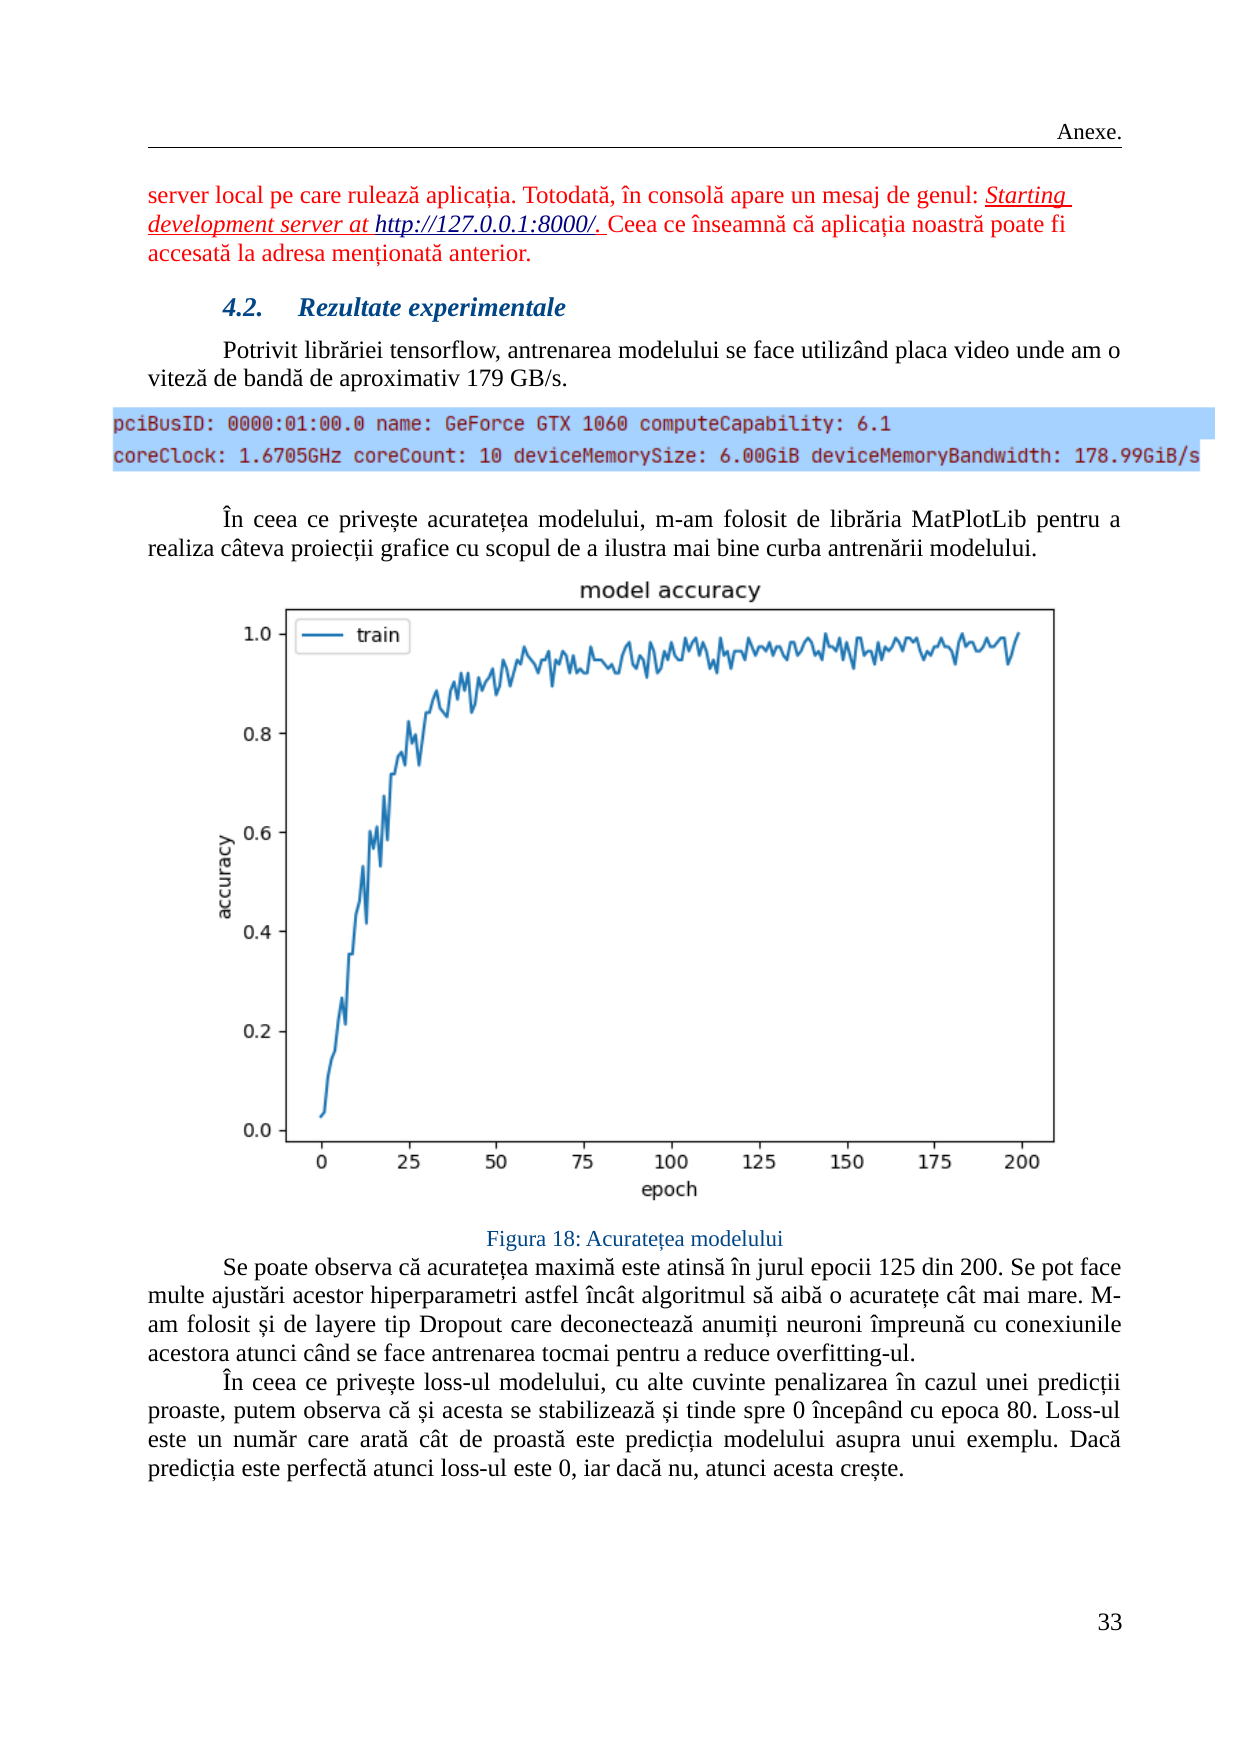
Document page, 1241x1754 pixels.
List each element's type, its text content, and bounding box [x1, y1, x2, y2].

text Potrivit librăriei tensorflow, antrenarea modelului se face utilizând placa video unde am o viteză de bandă de aproximativ 179 GB/s. [148, 335, 1122, 392]
text Rezultate experimentale [223, 291, 1122, 322]
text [148, 180, 1122, 266]
picture [196, 562, 1074, 1221]
picture [106, 406, 1215, 476]
text În ceea ce privește acuratețea modelului, m-am folosit de librăria MatPlotLib pentru a realiza câteva proiecții grafice cu scopul de a ilustra mai bine curba antrenării modelului. [148, 504, 1122, 562]
text În ceea ce privește loss-ul modelului, cu alte cuvinte penalizarea în cazul unei predicții proaste, putem observa că și acesta se stabilizează și tinde spre 0 începând cu epoca 80. Loss-ul este un număr care arată cât de proastă este predicția modelului asupra unui exemplu. Dacă predicția este perfectă atunci loss-ul este 0, iar dacă nu, atunci acesta crește. [148, 1367, 1122, 1482]
